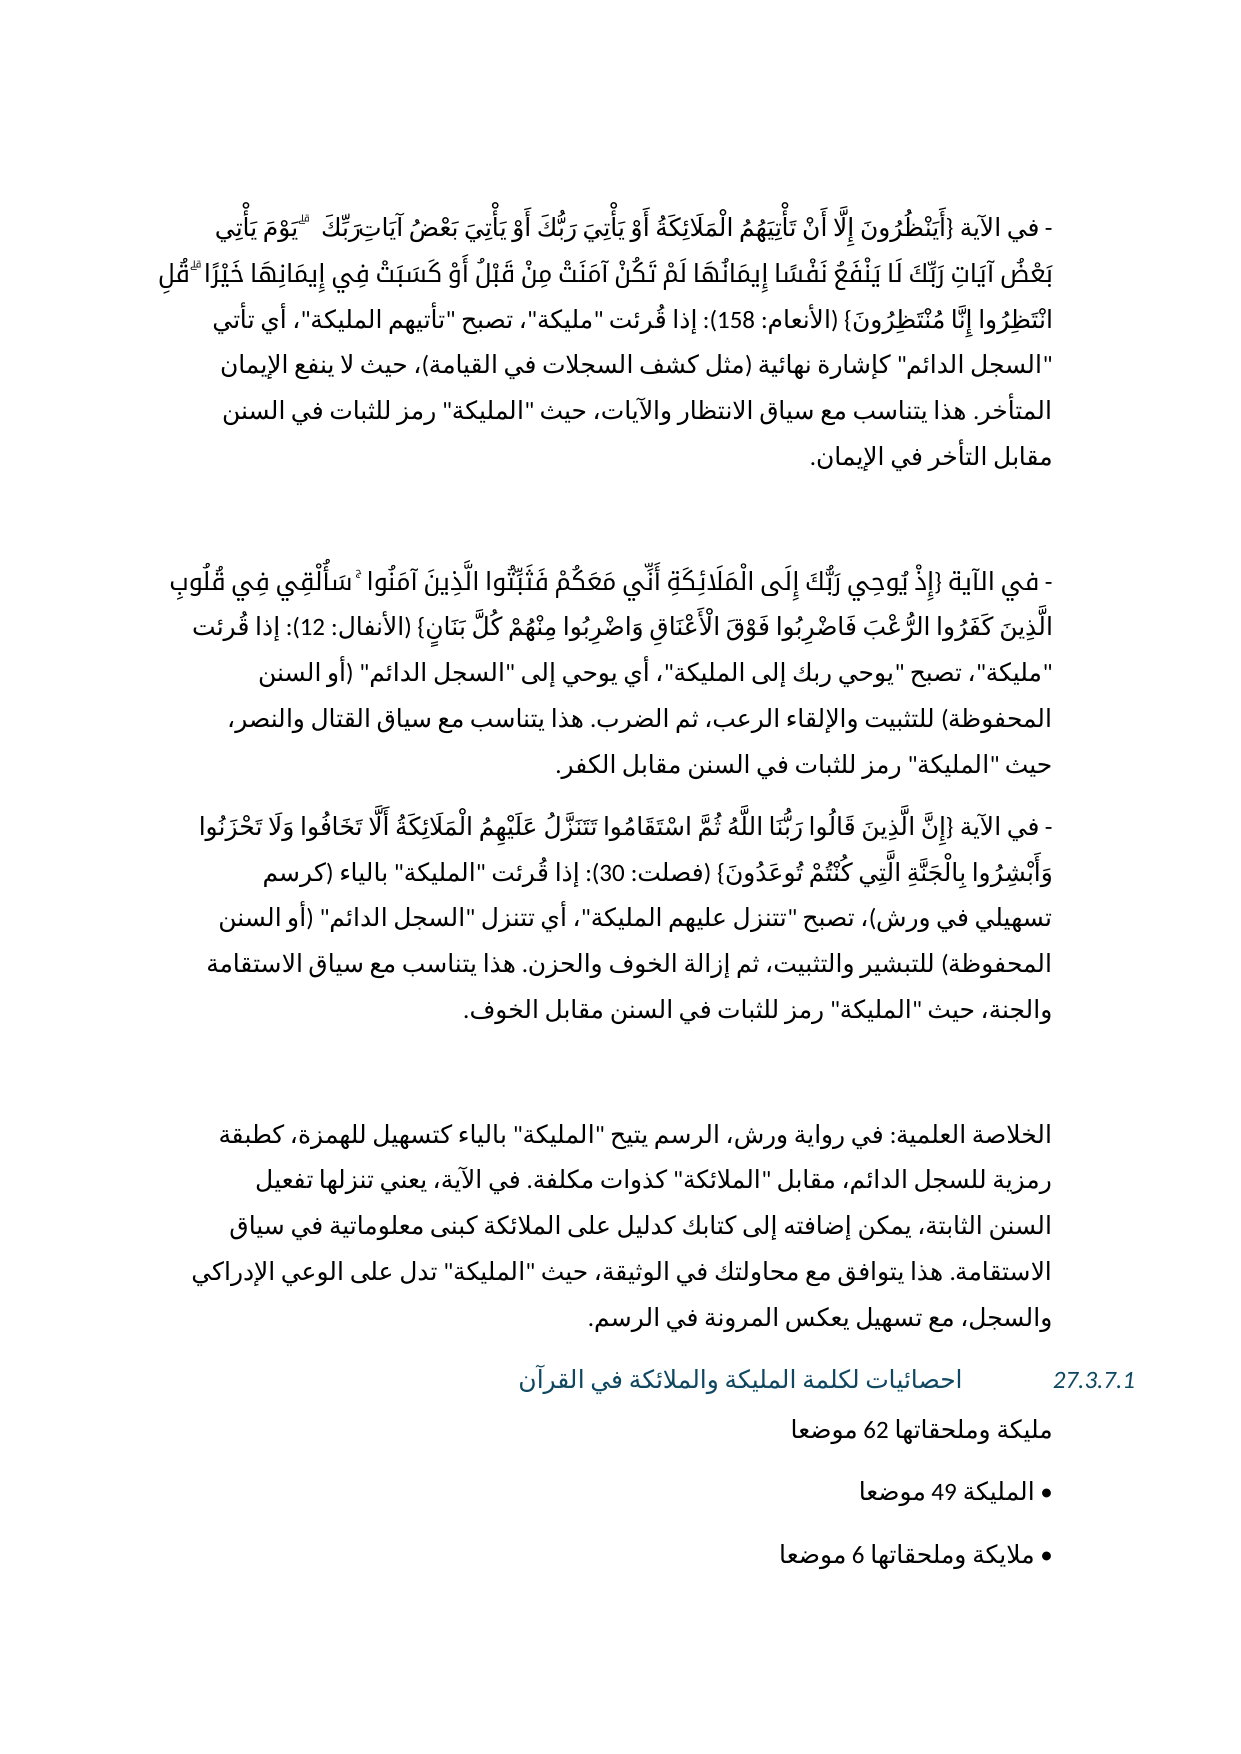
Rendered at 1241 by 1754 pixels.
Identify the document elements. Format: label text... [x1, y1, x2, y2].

text - في الآية {إِذْ يُوحِي رَبُّكَ إِلَى الْمَلَائِكَةِ أَنِّي مَعَكُمْ فَثَبِّتُوا الَّذِينَ آمَنُوا ۚ سَأُلْقِي فِي قُلُوبِ الَّذِينَ كَفَرُوا الرُّعْبَ فَاضْرِبُوا فَوْقَ الْأَعْنَاقِ وَاضْرِبُوا مِنْهُمْ كُلَّ بَنَانٍ} (الأنفال: 12): إذا قُرئت "مليكة"، تصبح "يوحي ربك إلى المليكة"، أي يوحي إلى "السجل الدائم" (أو السنن المحفوظة) للتثبيت والإلقاء الرعب، ثم الضرب. هذا يتناسب مع سياق القتال والنصر، حيث "المليكة" رمز للثبات في السنن مقابل الكفر. [187, 566, 1053, 779]
text - في الآية {أَيَنْظُرُونَ إِلَّا أَنْ تَأْتِيَهُمُ الْمَلَائِكَةُ أَوْ يَأْتِيَ رَبُّكَ أَوْ يَأْتِيَ بَعْضُ آيَاتِ رَبِّكَ ۗ يَوْمَ يَأْتِي بَعْضُ آيَاتِ رَبِّكَ لَا يَنْفَعُ نَفْسًا إِيمَانُهَا لَمْ تَكُنْ آمَنَتْ مِنْ قَبْلُ أَوْ كَسَبَتْ فِي إِيمَانِهَا خَيْرًا ۗ قُلِ انْتَظِرُوا إِنَّا مُنْتَظِرُونَ} (الأنعام: 158): إذا قُرئت "مليكة"، تصبح "تأتيهم المليكة"، أي تأتي "السجل الدائم" كإشارة نهائية (مثل كشف السجلات في القيامة)، حيث لا ينفع الإيمان المتأخر. هذا يتناسب مع سياق الانتظار والآيات، حيث "المليكة" رمز للثبات في السنن مقابل التأخر في الإيمان. [187, 212, 1053, 472]
text • المليكة 49 موضعا [187, 1476, 1053, 1507]
subtitle احصائيات لكلمة المليكة والملائكة في القرآن [187, 1364, 1053, 1395]
text مليكة وملحقاتها 62 موضعا [187, 1414, 1053, 1444]
text الخلاصة العلمية: في رواية ورش، الرسم يتيح "المليكة" بالياء كتسهيل للهمزة، كطبقة رمزية للسجل الدائم، مقابل "الملائكة" كذوات مكلفة. في الآية، يعني تنزلها تفعيل السنن الثابتة، يمكن إضافته إلى كتابك كدليل على الملائكة كبنى معلوماتية في سياق الاستقامة. هذا يتوافق مع محاولتك في الوثيقة، حيث "المليكة" تدل على الوعي الإدراكي والسجل، مع تسهيل يعكس المرونة في الرسم. [187, 1119, 1053, 1332]
text - في الآية {إِنَّ الَّذِينَ قَالُوا رَبُّنَا اللَّهُ ثُمَّ اسْتَقَامُوا تَتَنَزَّلُ عَلَيْهِمُ الْمَلَائِكَةُ أَلَّا تَخَافُوا وَلَا تَحْزَنُوا وَأَبْشِرُوا بِالْجَنَّةِ الَّتِي كُنْتُمْ تُوعَدُونَ} (فصلت: 30): إذا قُرئت "المليكة" بالياء (كرسم تسهيلي في ورش)، تصبح "تتنزل عليهم المليكة"، أي تتنزل "السجل الدائم" (أو السنن المحفوظة) للتبشير والتثبيت، ثم إزالة الخوف والحزن. هذا يتناسب مع سياق الاستقامة والجنة، حيث "المليكة" رمز للثبات في السنن مقابل الخوف. [187, 811, 1053, 1024]
text • ملايكة وملحقاتها 6 موضعا [187, 1539, 1053, 1569]
